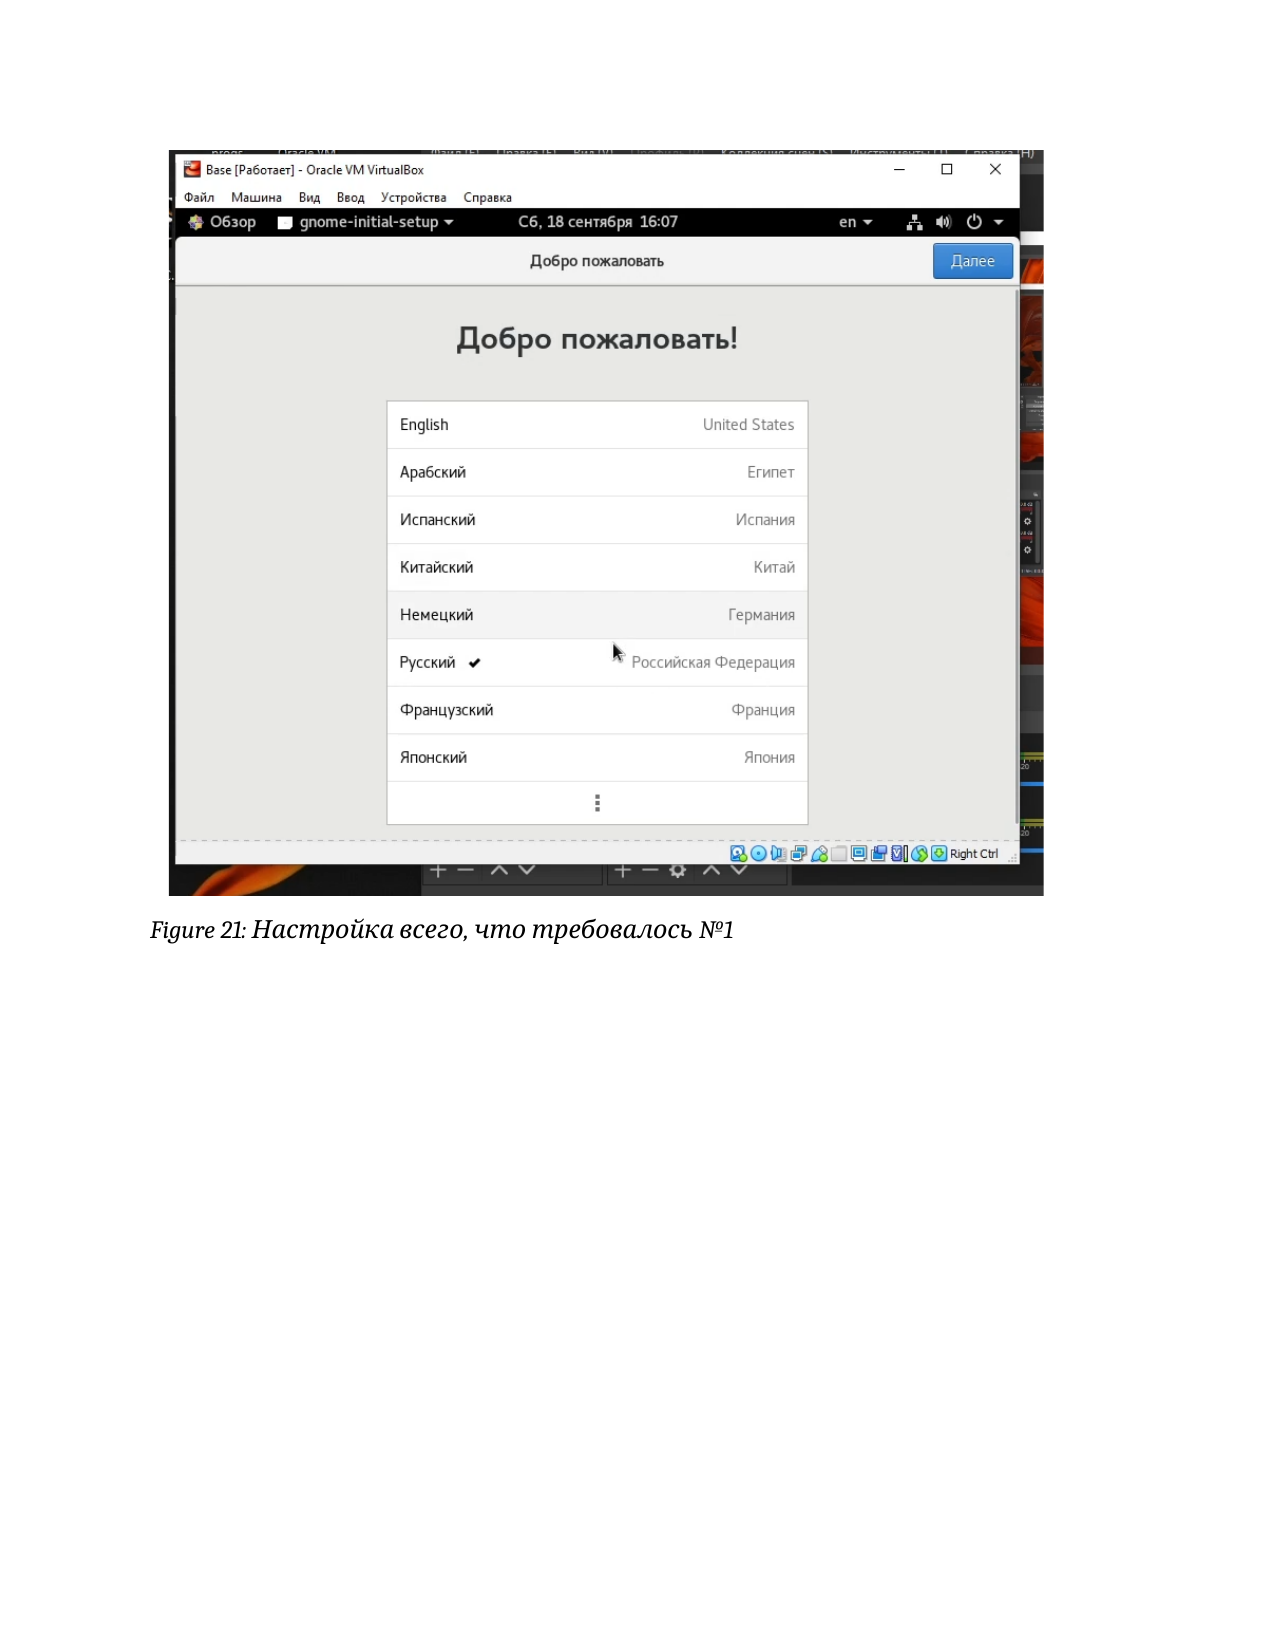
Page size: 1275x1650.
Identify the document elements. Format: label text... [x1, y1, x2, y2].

picture [168, 150, 1044, 896]
text Figure 21: Настройка всего, что требовалось №1 [150, 916, 1125, 945]
